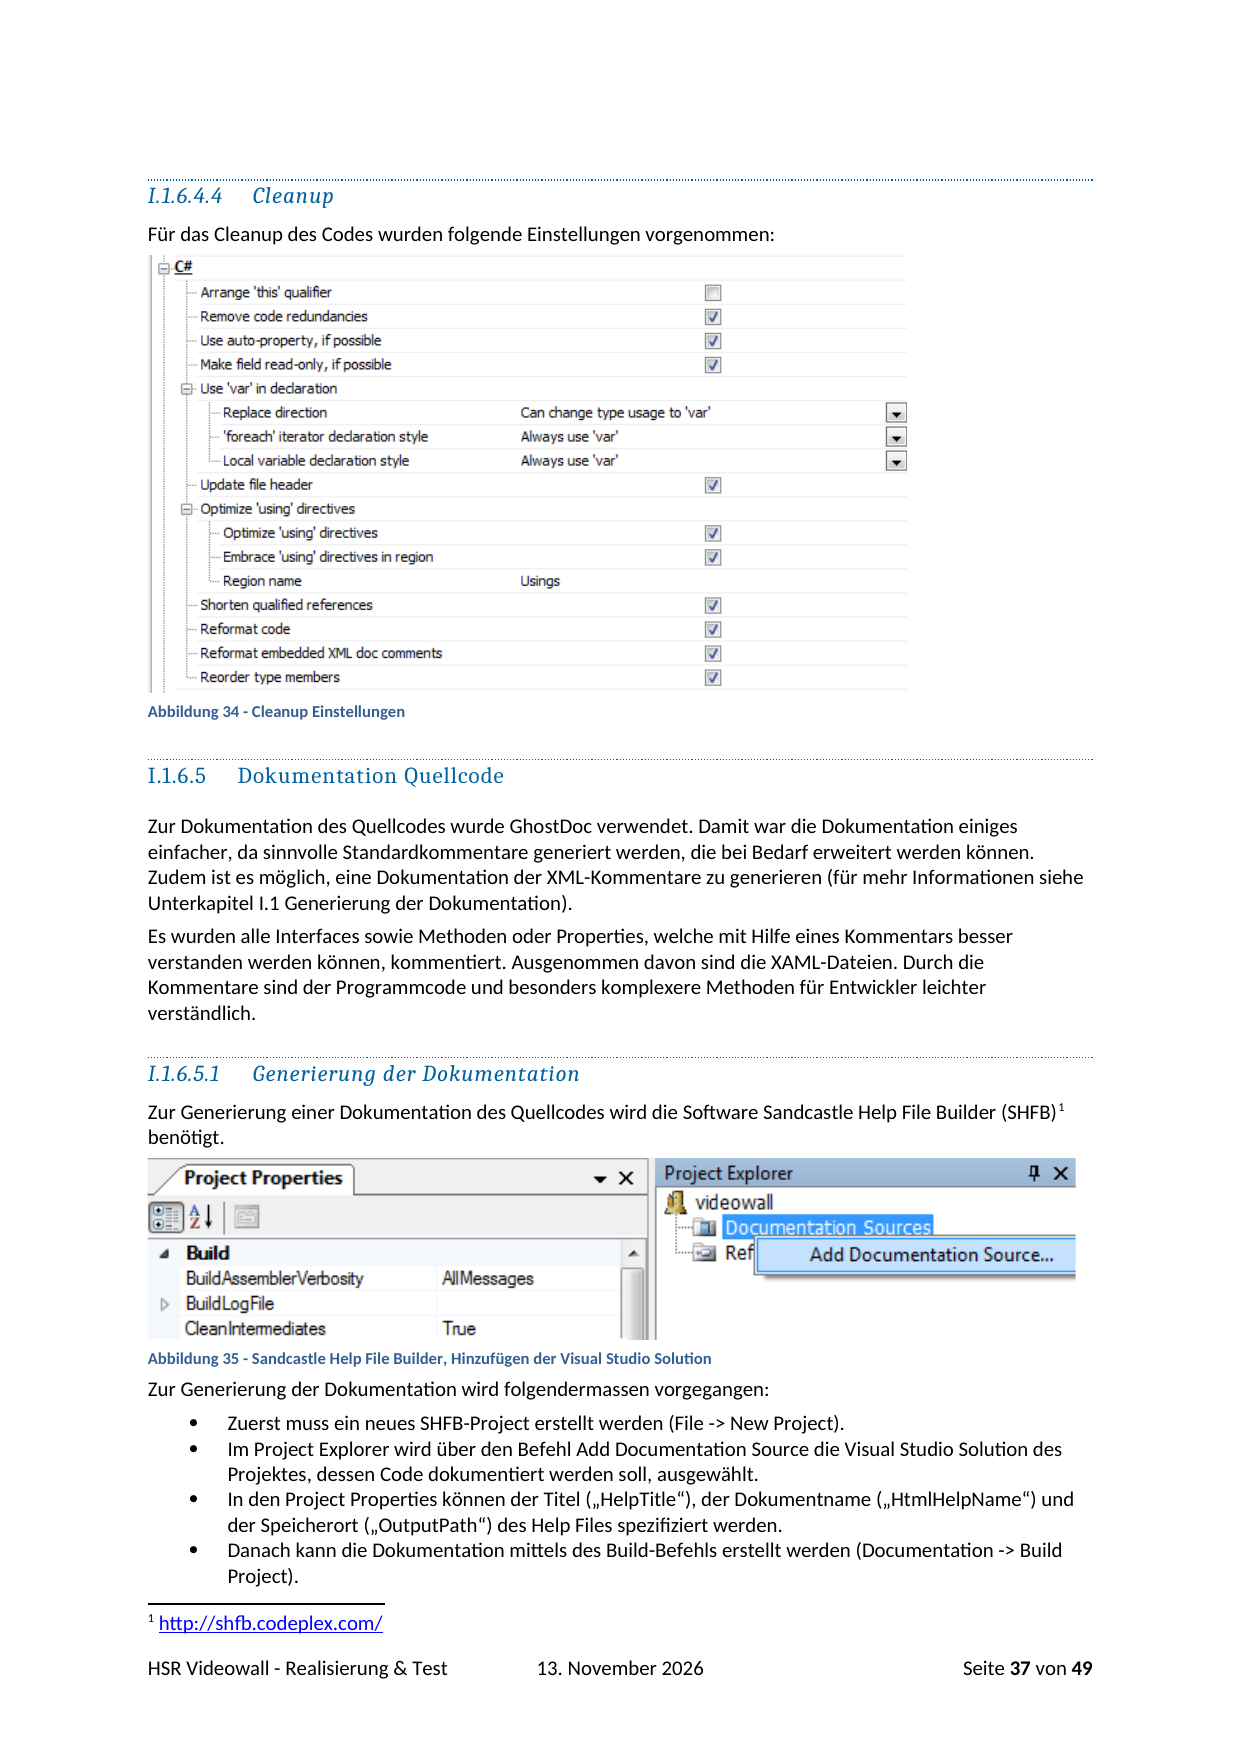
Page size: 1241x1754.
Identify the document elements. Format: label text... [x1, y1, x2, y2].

text Für das Cleanup des Codes wurden folgende Einstellungen vorgenommen: [148, 221, 1093, 247]
text Zur Generierung der Dokumentation wird folgendermassen vorgegangen: [148, 1377, 1093, 1402]
picture [147, 255, 907, 693]
list In den Project Properties können der Titel („HelpTitle“), der Dokumentname („HtmlHelpName“) und der Speicherort („OutputPath“) des Help Files spezifiziert werden. [190, 1487, 1093, 1537]
text Abbildung 34 - Cleanup Einstellungen [148, 701, 1093, 721]
text Zur Dokumentation des Quellcodes wurde GhostDoc verwendet. Damit war die Dokumentation einiges einfacher, da sinnvolle Standardkommentare generiert werden, die bei Bedarf erweitert werden können. Zudem ist es möglich, eine Dokumentation der XML-Kommentare zu generieren (für mehr Informationen siehe Unterkapitel I.1 Generierung der Dokumentation). [148, 814, 1093, 915]
subtitle Generierung der Dokumentation [148, 1057, 1093, 1087]
text Abbildung 35 - Sandcastle Help File Builder, Hinzufügen der Visual Studio Solution [148, 1348, 1093, 1368]
text Es wurden alle Interfaces sowie Methoden oder Properties, welche mit Hilfe eines Kommentars besser verstanden werden können, kommentiert. Ausgenommen davon sind die XAML-Dateien. Durch die Kommentare sind der Programmcode und besonders komplexere Methoden für Entwickler leichter verständlich. [148, 924, 1093, 1025]
text Zur Generierung einer Dokumentation des Quellcodes wird die Software Sandcastle Help File Builder (SHFB) benötigt. [148, 1099, 1093, 1150]
subtitle Dokumentation Quellcode [148, 759, 1093, 789]
list Im Project Explorer wird über den Befehl Add Documentation Source die Visual Studio Solution des Projektes, dessen Code dokumentiert werden soll, ausgewählt. [190, 1436, 1093, 1487]
subtitle Cleanup [148, 179, 1093, 209]
picture [147, 1158, 1076, 1340]
list Danach kann die Dokumentation mittels des Build-Befehls erstellt werden (Documentation -> Build Project). [190, 1537, 1093, 1588]
list Zuerst muss ein neues SHFB-Project erstellt werden (File -> New Project). [190, 1410, 1093, 1436]
